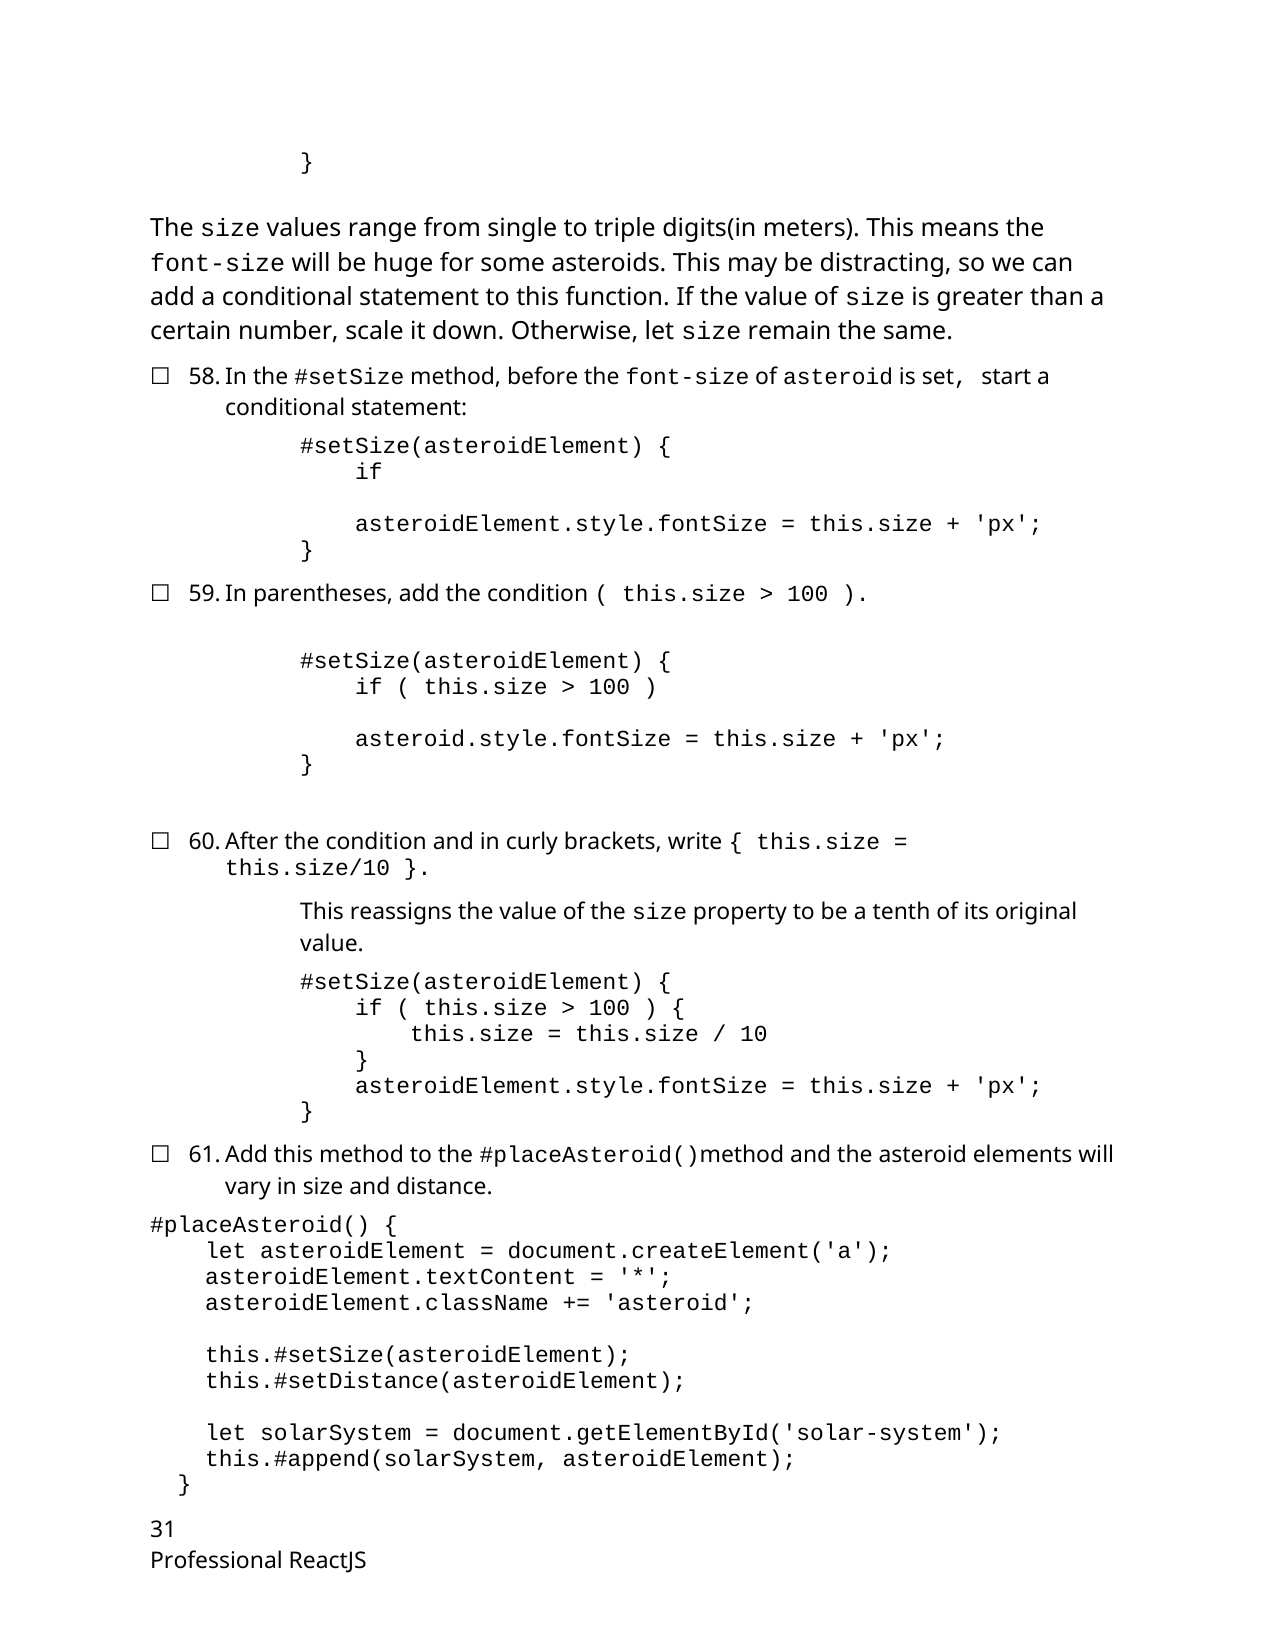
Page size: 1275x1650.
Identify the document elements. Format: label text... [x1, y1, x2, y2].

text #placeAsteroid() { [150, 1213, 1125, 1239]
text this.#append(solarSystem, asteroidElement); [150, 1447, 1125, 1473]
text this.#setDistance(asteroidElement); [150, 1369, 1125, 1395]
text } [150, 1473, 1125, 1499]
text if [300, 461, 1125, 487]
text asteroidElement.style.fontSize = this.size + 'px'; [300, 512, 1125, 538]
text } [300, 1048, 1125, 1074]
text this.#setSize(asteroidElement); [150, 1343, 1125, 1369]
text asteroidElement.textContent = '*'; [150, 1265, 1125, 1291]
text #setSize(asteroidElement) { [300, 970, 1125, 996]
text let asteroidElement = document.createElement('a'); [150, 1239, 1125, 1265]
text asteroidElement.className += 'asteroid'; [150, 1291, 1125, 1317]
text The size values range from single to triple digits(in meters). This means the font-size will be huge for some asteroids. This may be distracting, so we can add a conditional statement to this function. If the value of size is greater than a certain number, scale it down. Otherwise, let size remain the same. [150, 210, 1125, 347]
text } [300, 150, 1125, 176]
text asteroidElement.style.fontSize = this.size + 'px'; [300, 1074, 1125, 1100]
text #setSize(asteroidElement) { [300, 649, 1125, 675]
list Add this method to the #placeAsteroid()method and the asteroid elements will vary in size and distance. [150, 1138, 1125, 1201]
text let solarSystem = document.getElementById('solar-system'); [150, 1421, 1125, 1447]
text } [300, 538, 1125, 564]
list In the #setSize method, before the font-size of asteroid is set, start a conditional statement: [150, 359, 1125, 422]
text #setSize(asteroidElement) { [300, 435, 1125, 461]
list In parentheses, add the condition ( this.size > 100 ). [150, 577, 1125, 608]
text This reassigns the value of the size property to be a tenth of its original value. [300, 895, 1125, 958]
text } [300, 753, 1125, 779]
text if ( this.size > 100 ) { [300, 996, 1125, 1022]
list After the condition and in curly brackets, write { this.size = this.size/10 }. [150, 825, 1125, 883]
text if ( this.size > 100 ) [300, 675, 1125, 701]
text this.size = this.size / 10 [300, 1022, 1125, 1048]
text asteroid.style.fontSize = this.size + 'px'; [300, 727, 1125, 753]
text } [300, 1100, 1125, 1126]
